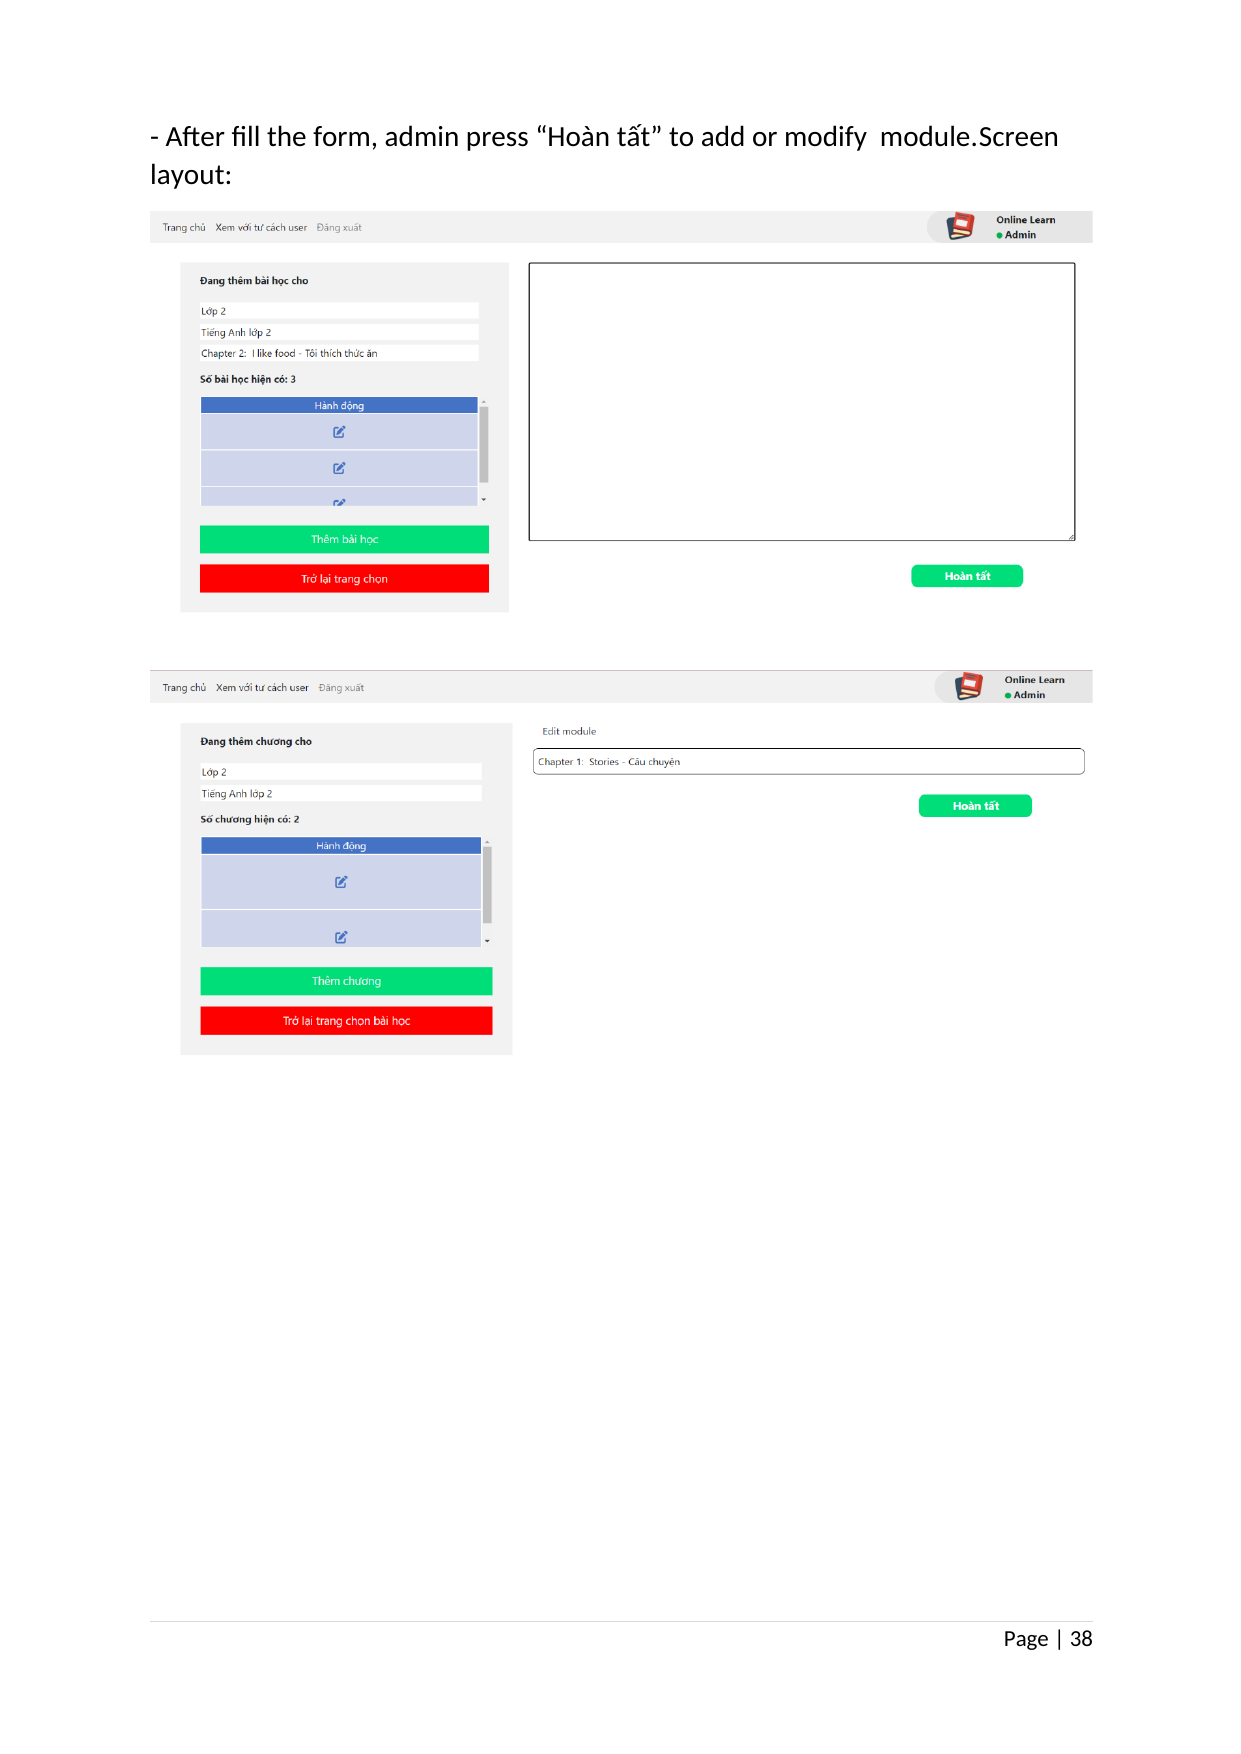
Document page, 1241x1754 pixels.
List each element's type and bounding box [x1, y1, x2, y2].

picture [150, 670, 1093, 1135]
picture [150, 211, 1093, 668]
text [150, 118, 1093, 192]
